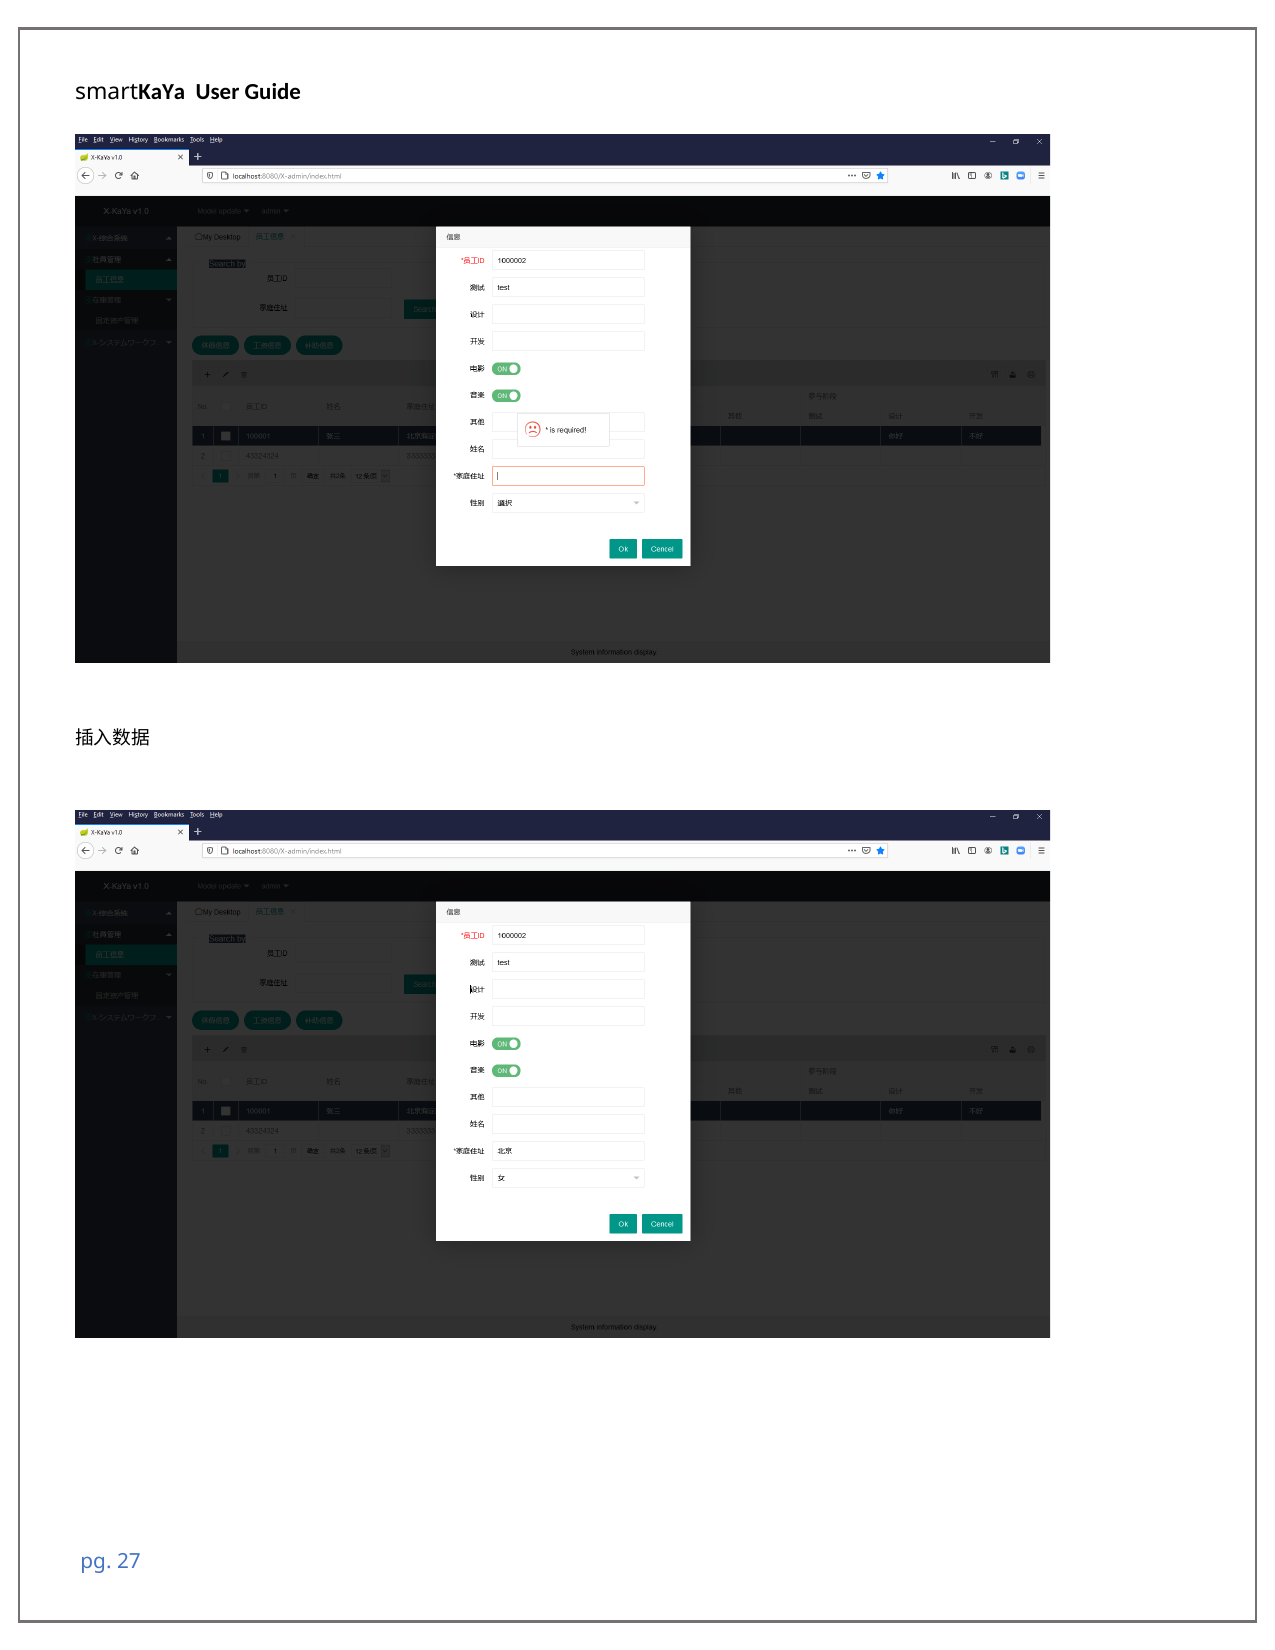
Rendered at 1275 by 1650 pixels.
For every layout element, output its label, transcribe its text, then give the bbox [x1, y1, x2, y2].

text 插入数据 [75, 723, 1200, 750]
picture [75, 134, 1050, 663]
picture [75, 810, 1050, 1338]
